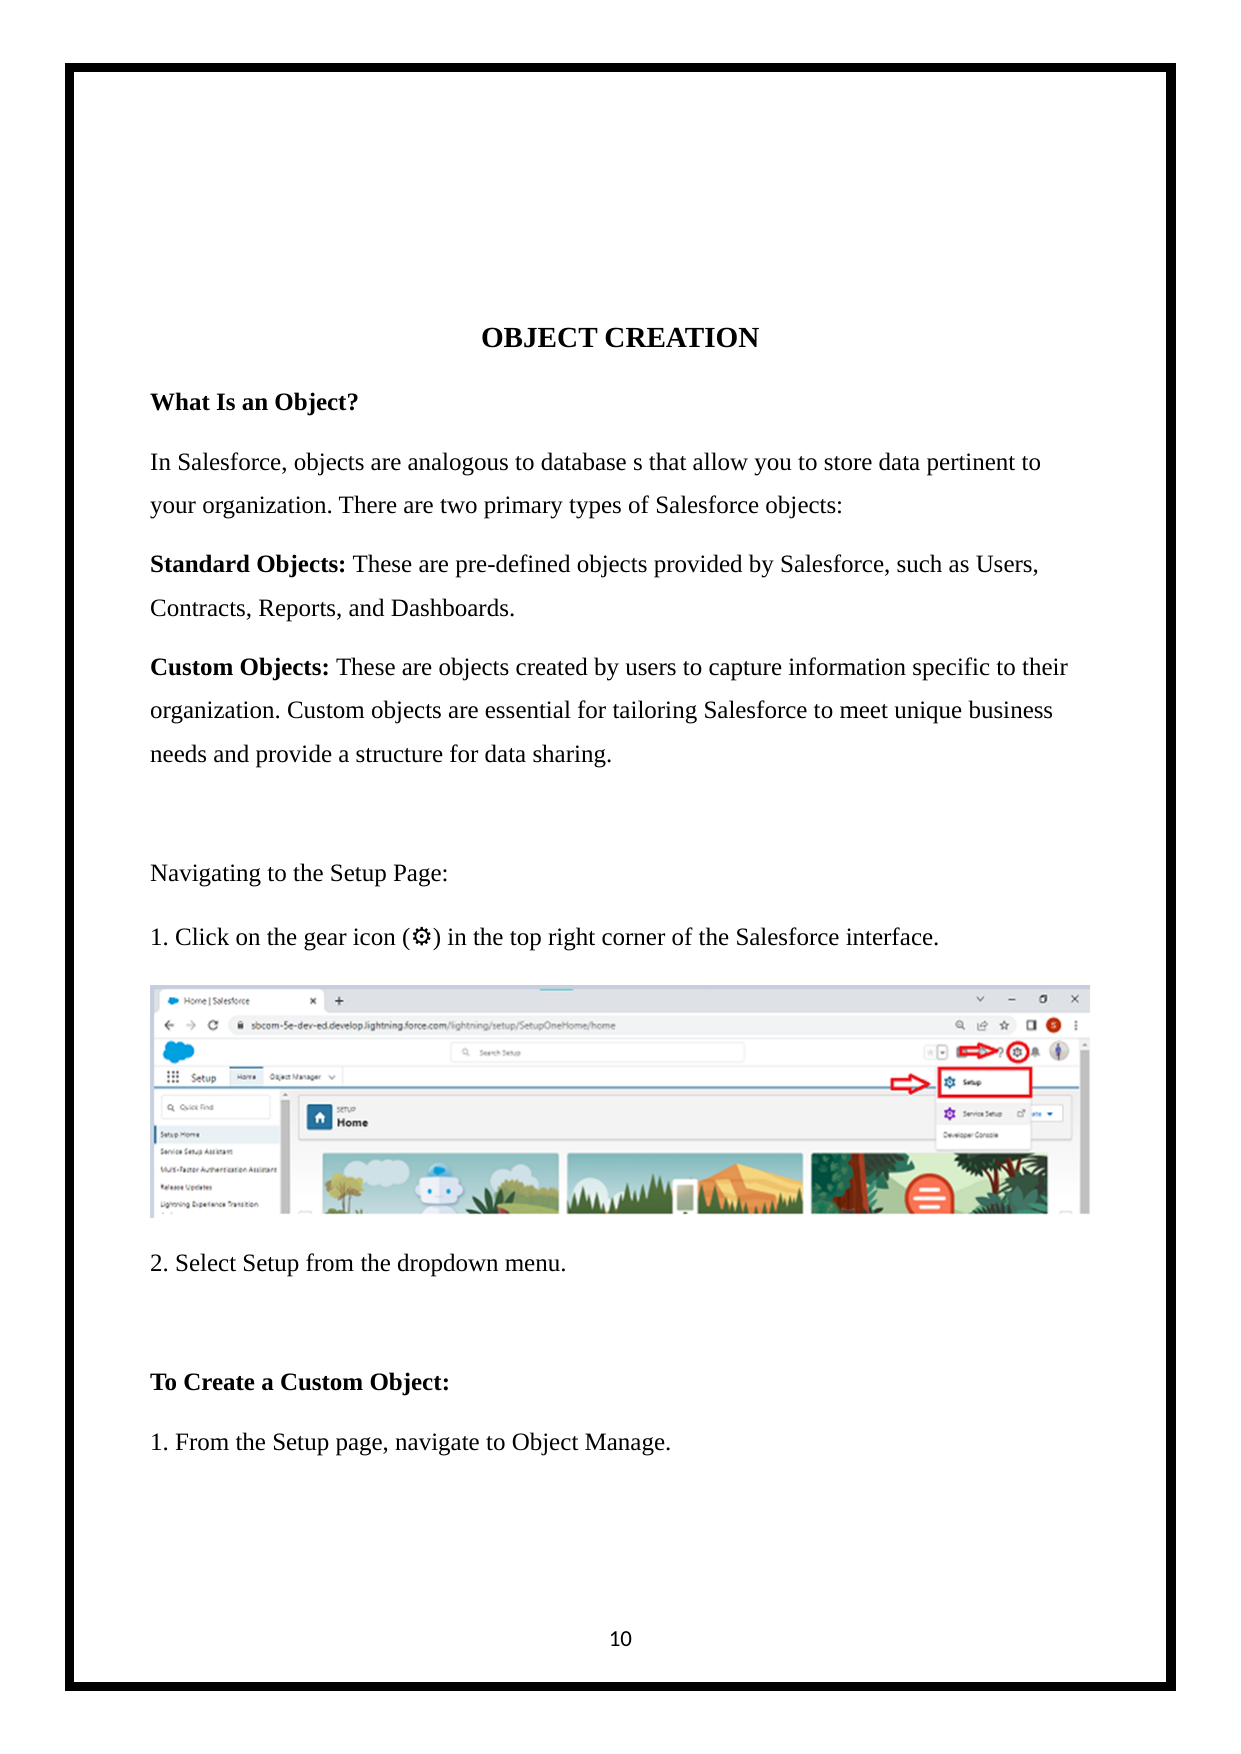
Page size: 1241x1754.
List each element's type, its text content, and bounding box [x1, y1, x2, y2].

text To Create a Custom Object: [150, 1367, 1090, 1396]
text 1. From the Setup page, navigate to Object Manage. [150, 1427, 1090, 1456]
text Standard Objects: These are pre-defined objects provided by Salesforce, such as Users, Contracts, Reports, and Dashboards. [150, 549, 1090, 621]
text 1. Click on the gear icon (⚙️) in the top right corner of the Salesforce interface. [150, 918, 1090, 952]
text OBJECT CREATION [150, 320, 1090, 353]
text 2. Select Setup from the dropdown menu. [150, 1248, 1090, 1277]
text What Is an Object? [150, 387, 1090, 416]
text Custom Objects: These are objects created by users to capture information specific to their organization. Custom objects are essential for tailoring Salesforce to meet unique business needs and provide a structure for data sharing. [150, 652, 1090, 767]
picture [150, 985, 1091, 1218]
text In Salesforce, objects are analogous to database s that allow you to store data pertinent to your organization. There are two primary types of Salesforce objects: [150, 447, 1090, 518]
text Navigating to the Setup Page: [150, 858, 1090, 887]
